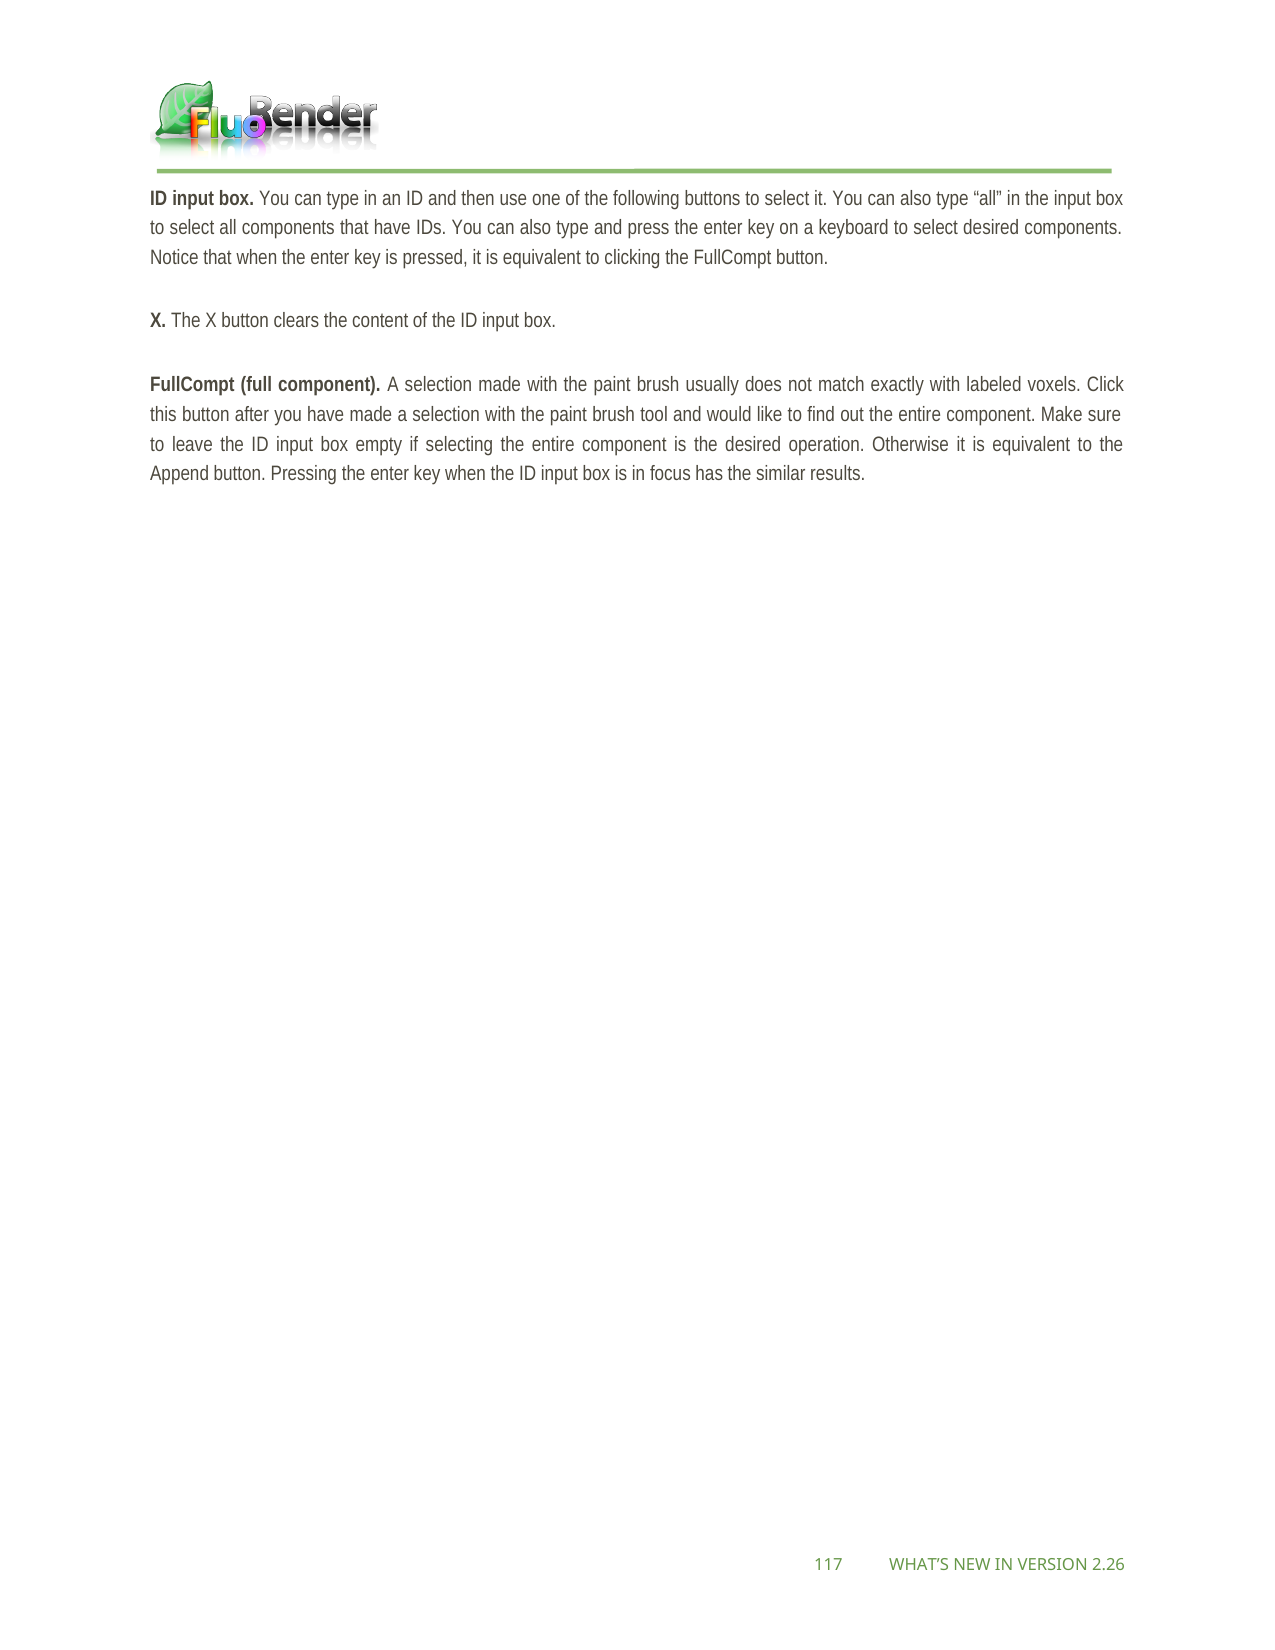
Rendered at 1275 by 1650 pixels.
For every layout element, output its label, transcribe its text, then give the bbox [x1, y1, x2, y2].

text FullCompt (full component). A selection made with the paint brush usually does not match exactly with labeled voxels. Click this button after you have made a selection with the paint brush tool and would like to find out the entire component. Make sure to leave the ID input box empty if selecting the entire component is the desired operation. Otherwise it is equivalent to the Append button. Pressing the enter key when the ID input box is in focus has the similar results. [150, 372, 1125, 485]
picture [150, 75, 379, 162]
text ID input box. You can type in an ID and then use one of the following buttons to select it. You can also type “all” in the input box to select all components that have IDs. You can also type and press the enter key on a keyboard to select desired components. Notice that when the enter key is pressed, it is equivalent to clicking the FullCompt button. [150, 185, 1125, 269]
text X. The X button clears the content of the ID input box. [150, 308, 1125, 332]
